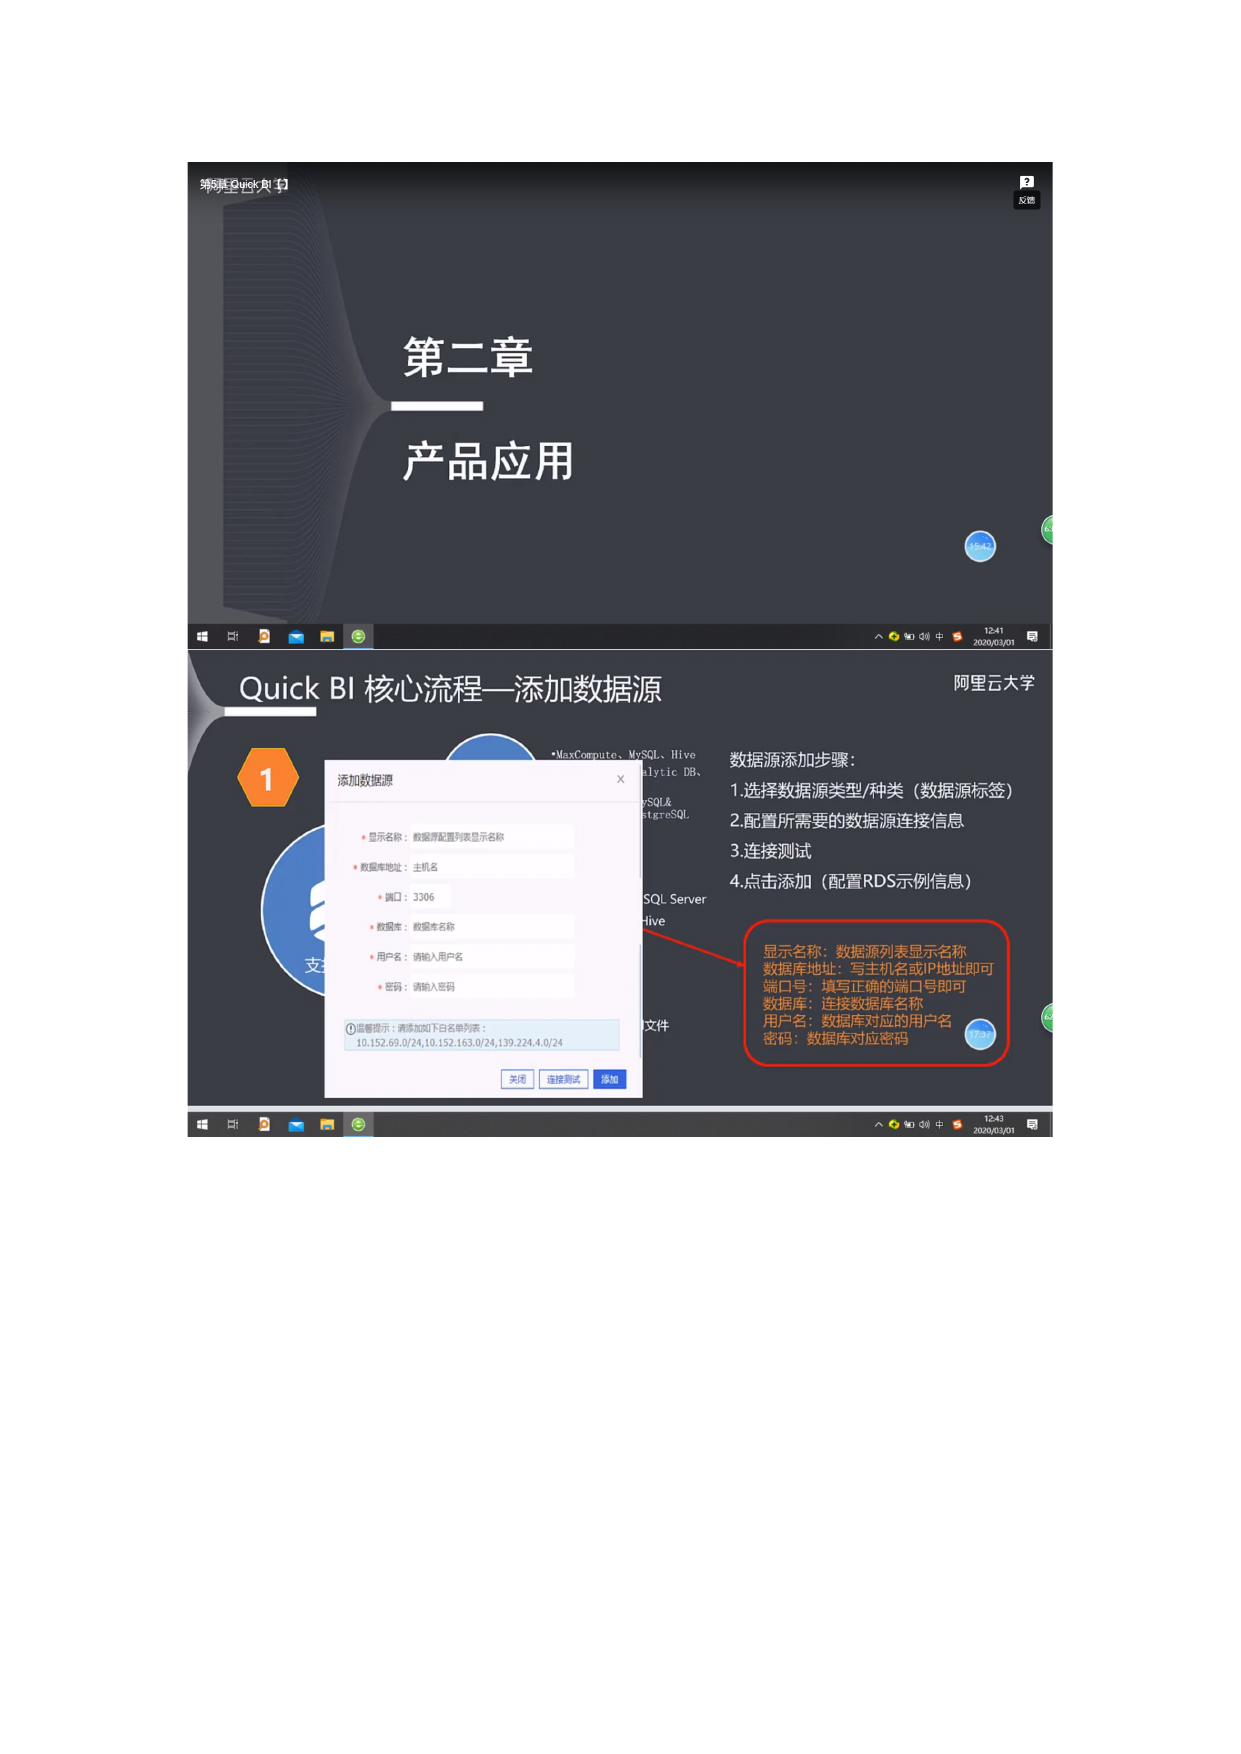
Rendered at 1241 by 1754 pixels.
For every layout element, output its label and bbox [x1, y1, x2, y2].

picture [187, 162, 1053, 1137]
